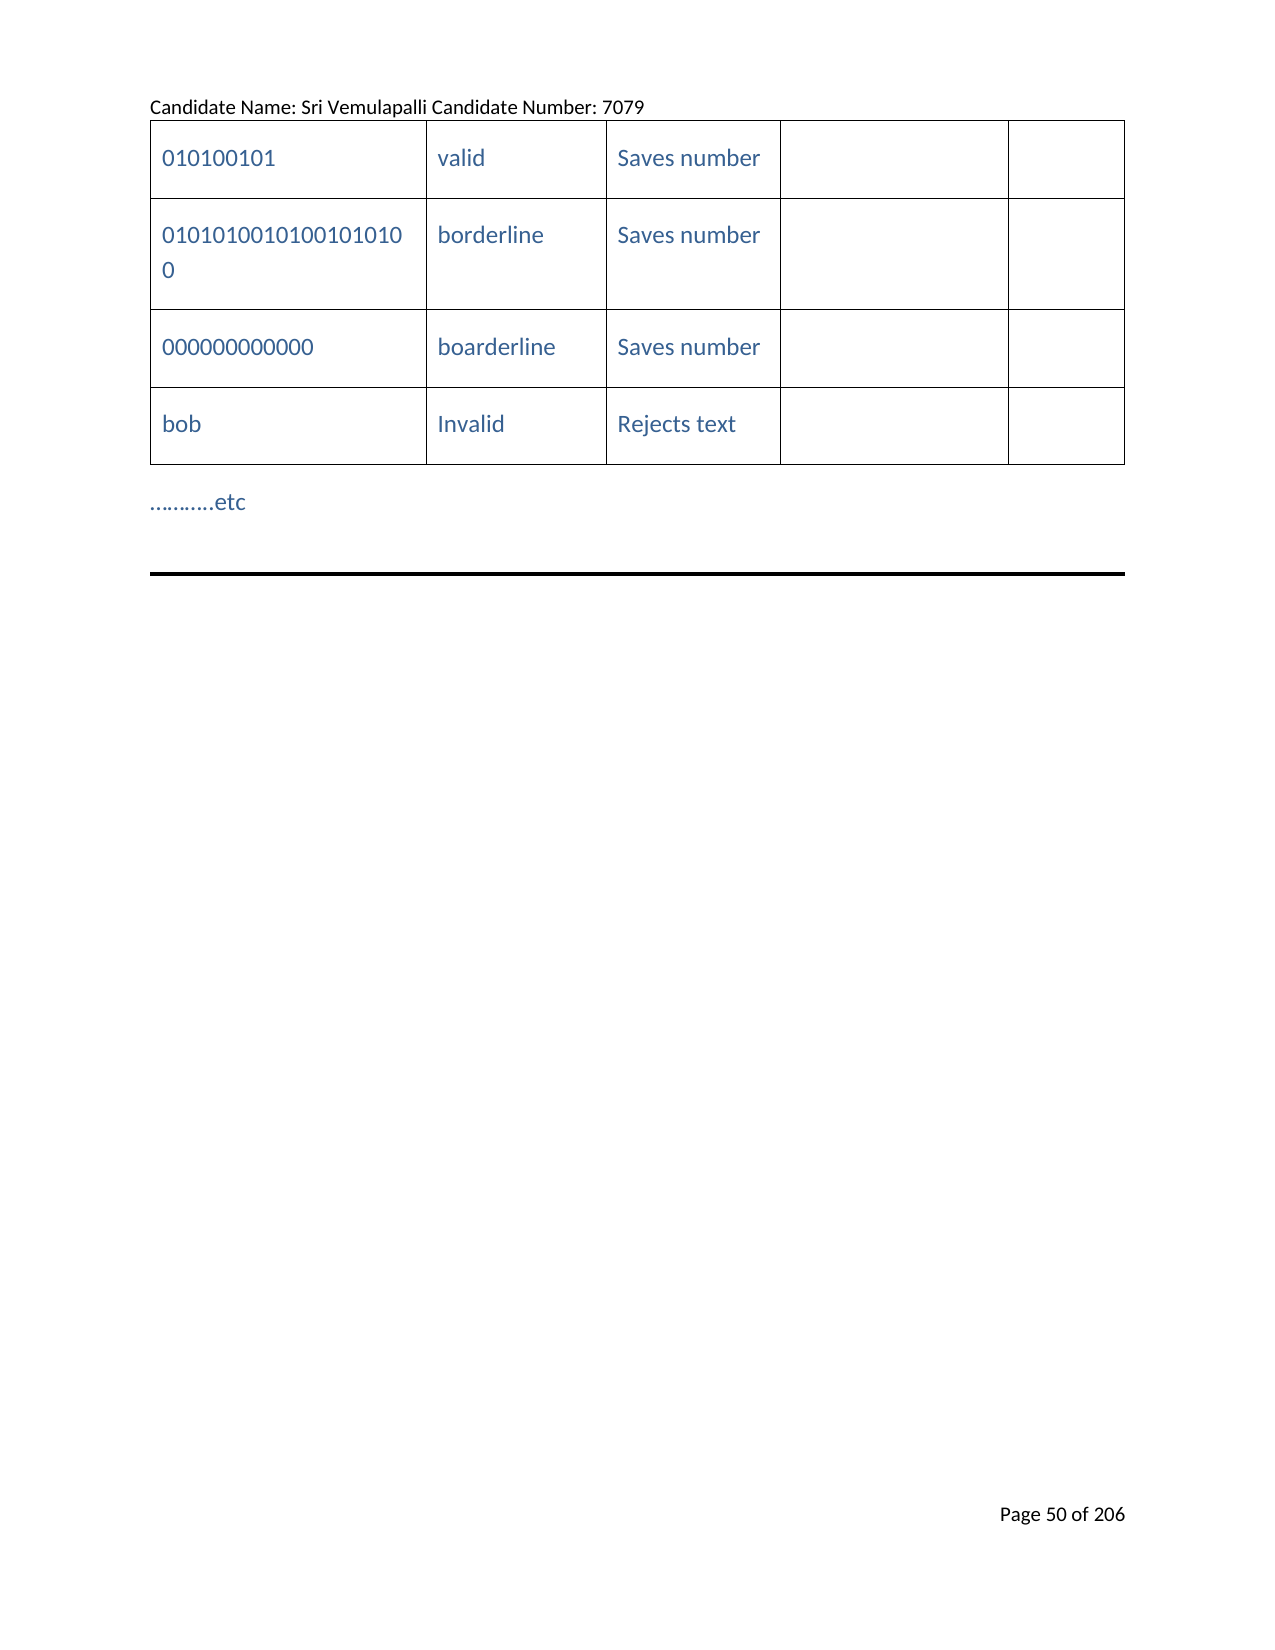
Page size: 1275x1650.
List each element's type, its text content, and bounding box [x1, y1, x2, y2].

table_cell [781, 121, 1008, 197]
table_cell Saves number [607, 199, 780, 309]
table_cell 010100101 [151, 121, 426, 197]
table_cell [781, 310, 1008, 387]
table_cell Saves number [607, 121, 780, 197]
table_cell [1009, 310, 1124, 387]
table_cell [1009, 199, 1124, 309]
table_cell 01010100101001010100 [151, 199, 426, 309]
table_cell [781, 388, 1008, 464]
table_cell 000000000000 [151, 310, 426, 387]
table_cell borderline [427, 199, 606, 309]
table_cell Rejects text [607, 388, 780, 464]
table_cell Saves number [607, 310, 780, 387]
text ………..etc [150, 486, 1125, 517]
table_cell [1009, 121, 1124, 197]
table_cell boarderline [427, 310, 606, 387]
table_cell bob [151, 388, 426, 464]
table_cell Invalid [427, 388, 606, 464]
table_cell [781, 199, 1008, 309]
table_cell valid [427, 121, 606, 197]
table_cell [1009, 388, 1124, 464]
